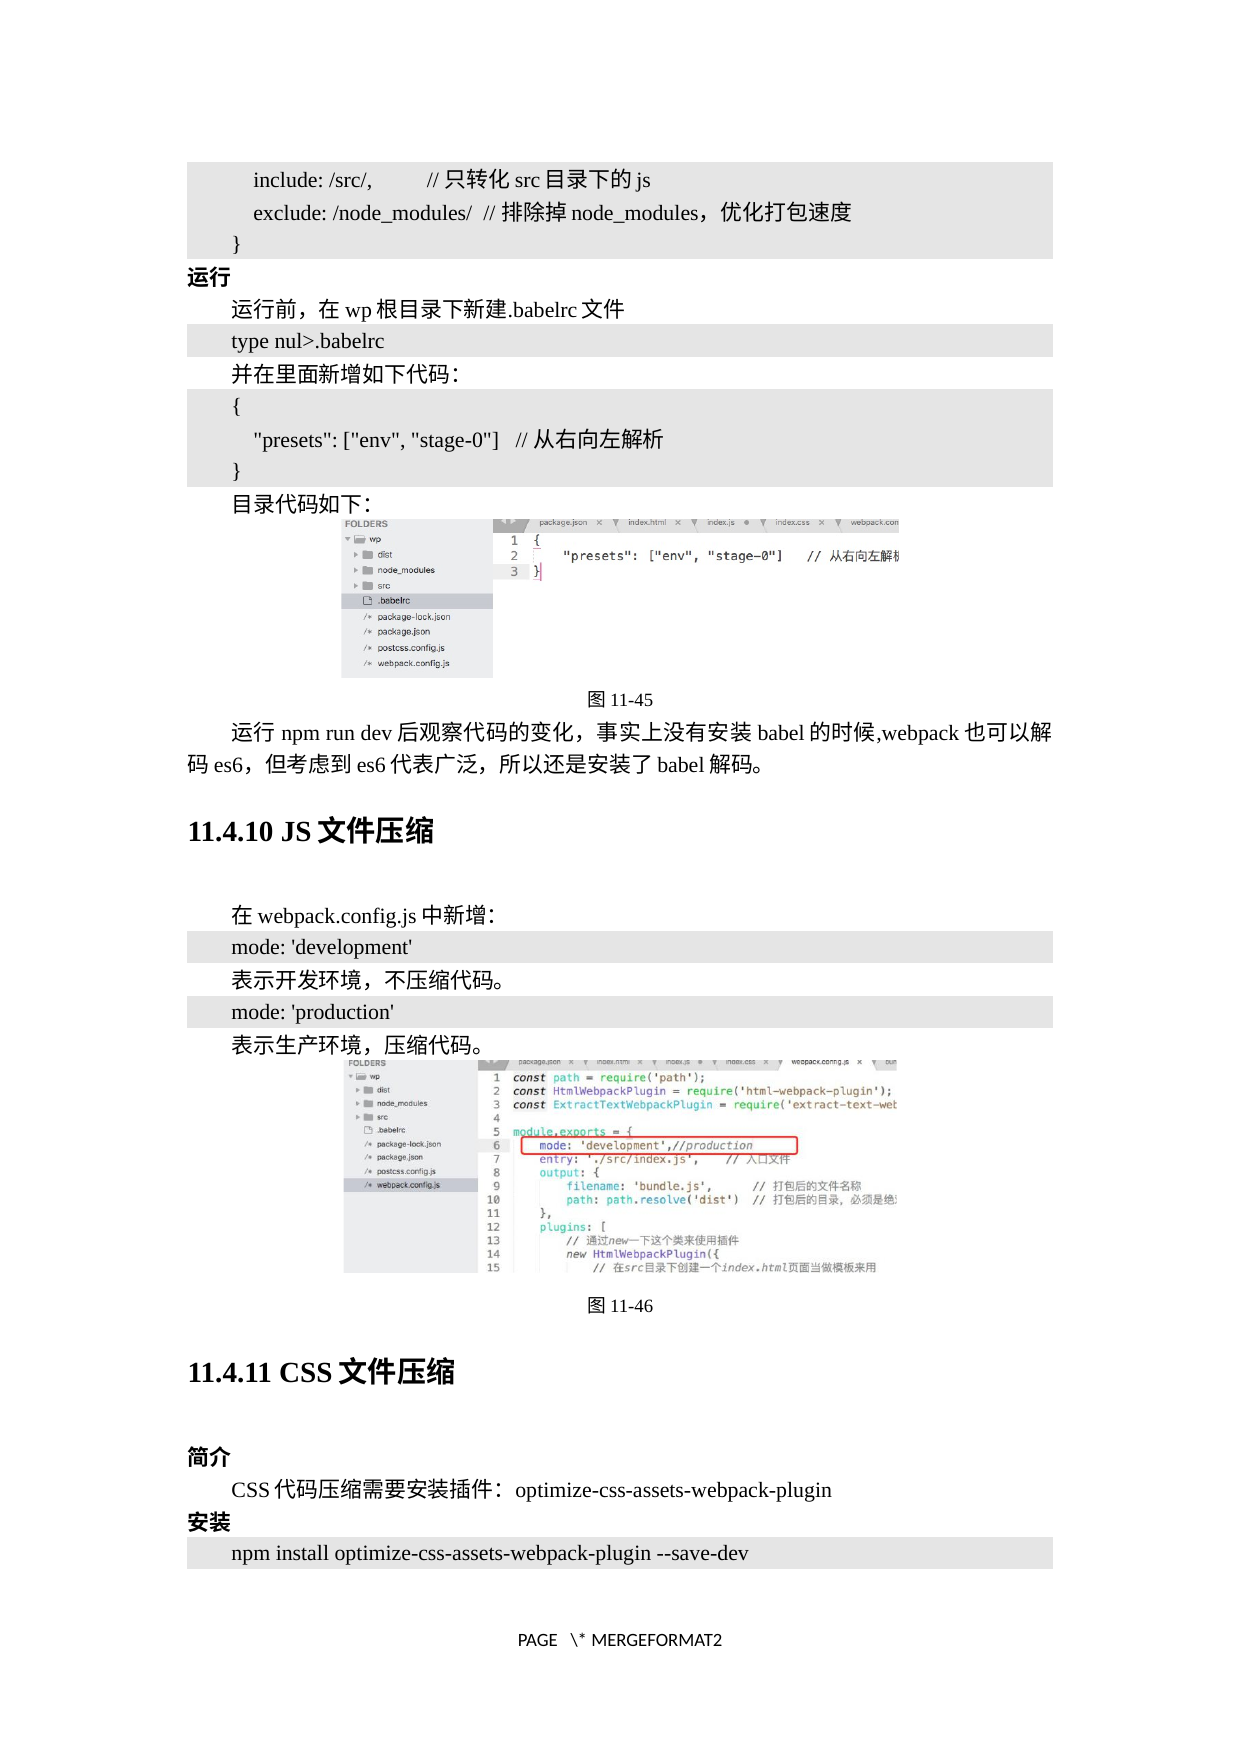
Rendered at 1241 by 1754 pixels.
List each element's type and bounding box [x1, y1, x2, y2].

picture [343, 1060, 897, 1273]
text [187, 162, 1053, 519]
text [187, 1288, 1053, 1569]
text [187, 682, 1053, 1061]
picture [341, 519, 899, 678]
